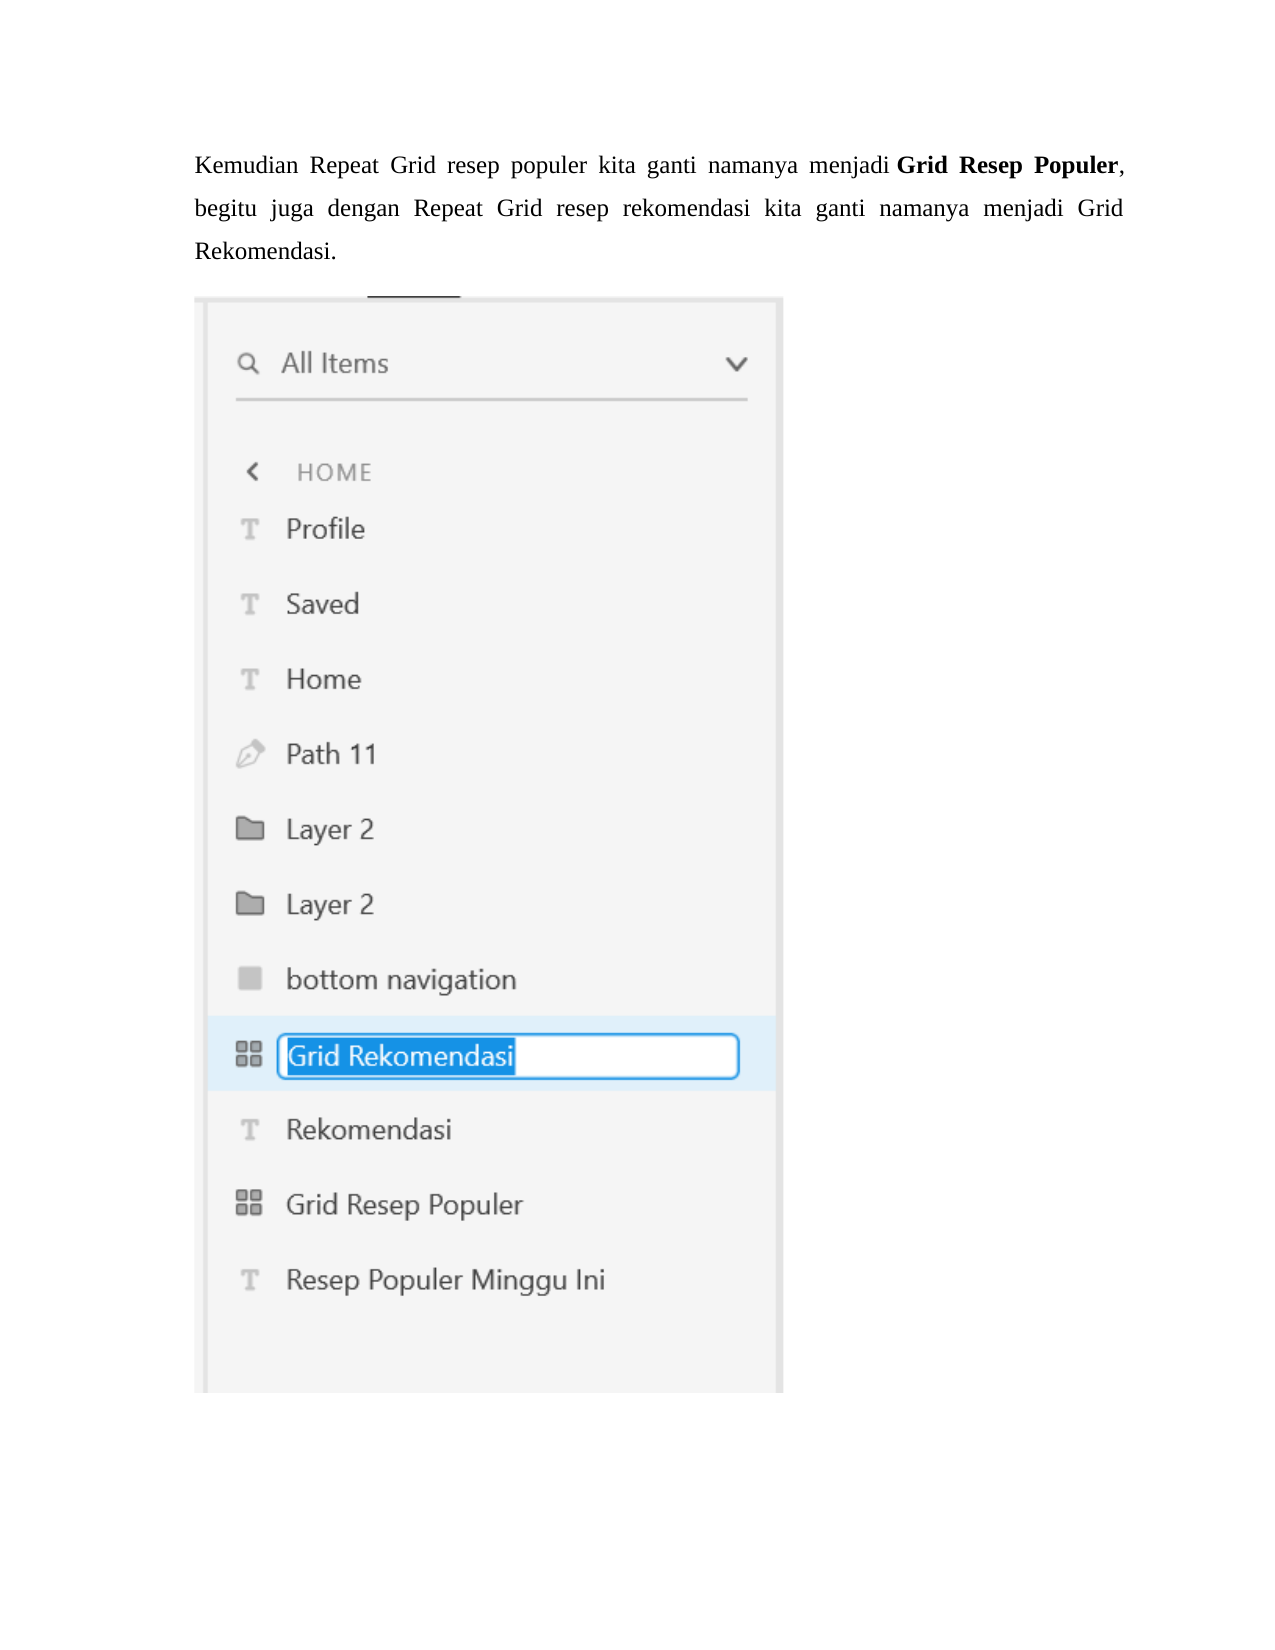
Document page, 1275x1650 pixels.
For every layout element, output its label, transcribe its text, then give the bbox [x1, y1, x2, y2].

picture [194, 296, 784, 1393]
text Kemudian Repeat Grid resep populer kita ganti namanya menjadi Grid Resep Populer, begitu juga dengan Repeat Grid resep rekomendasi kita ganti namanya menjadi Grid Rekomendasi. [194, 150, 1125, 265]
